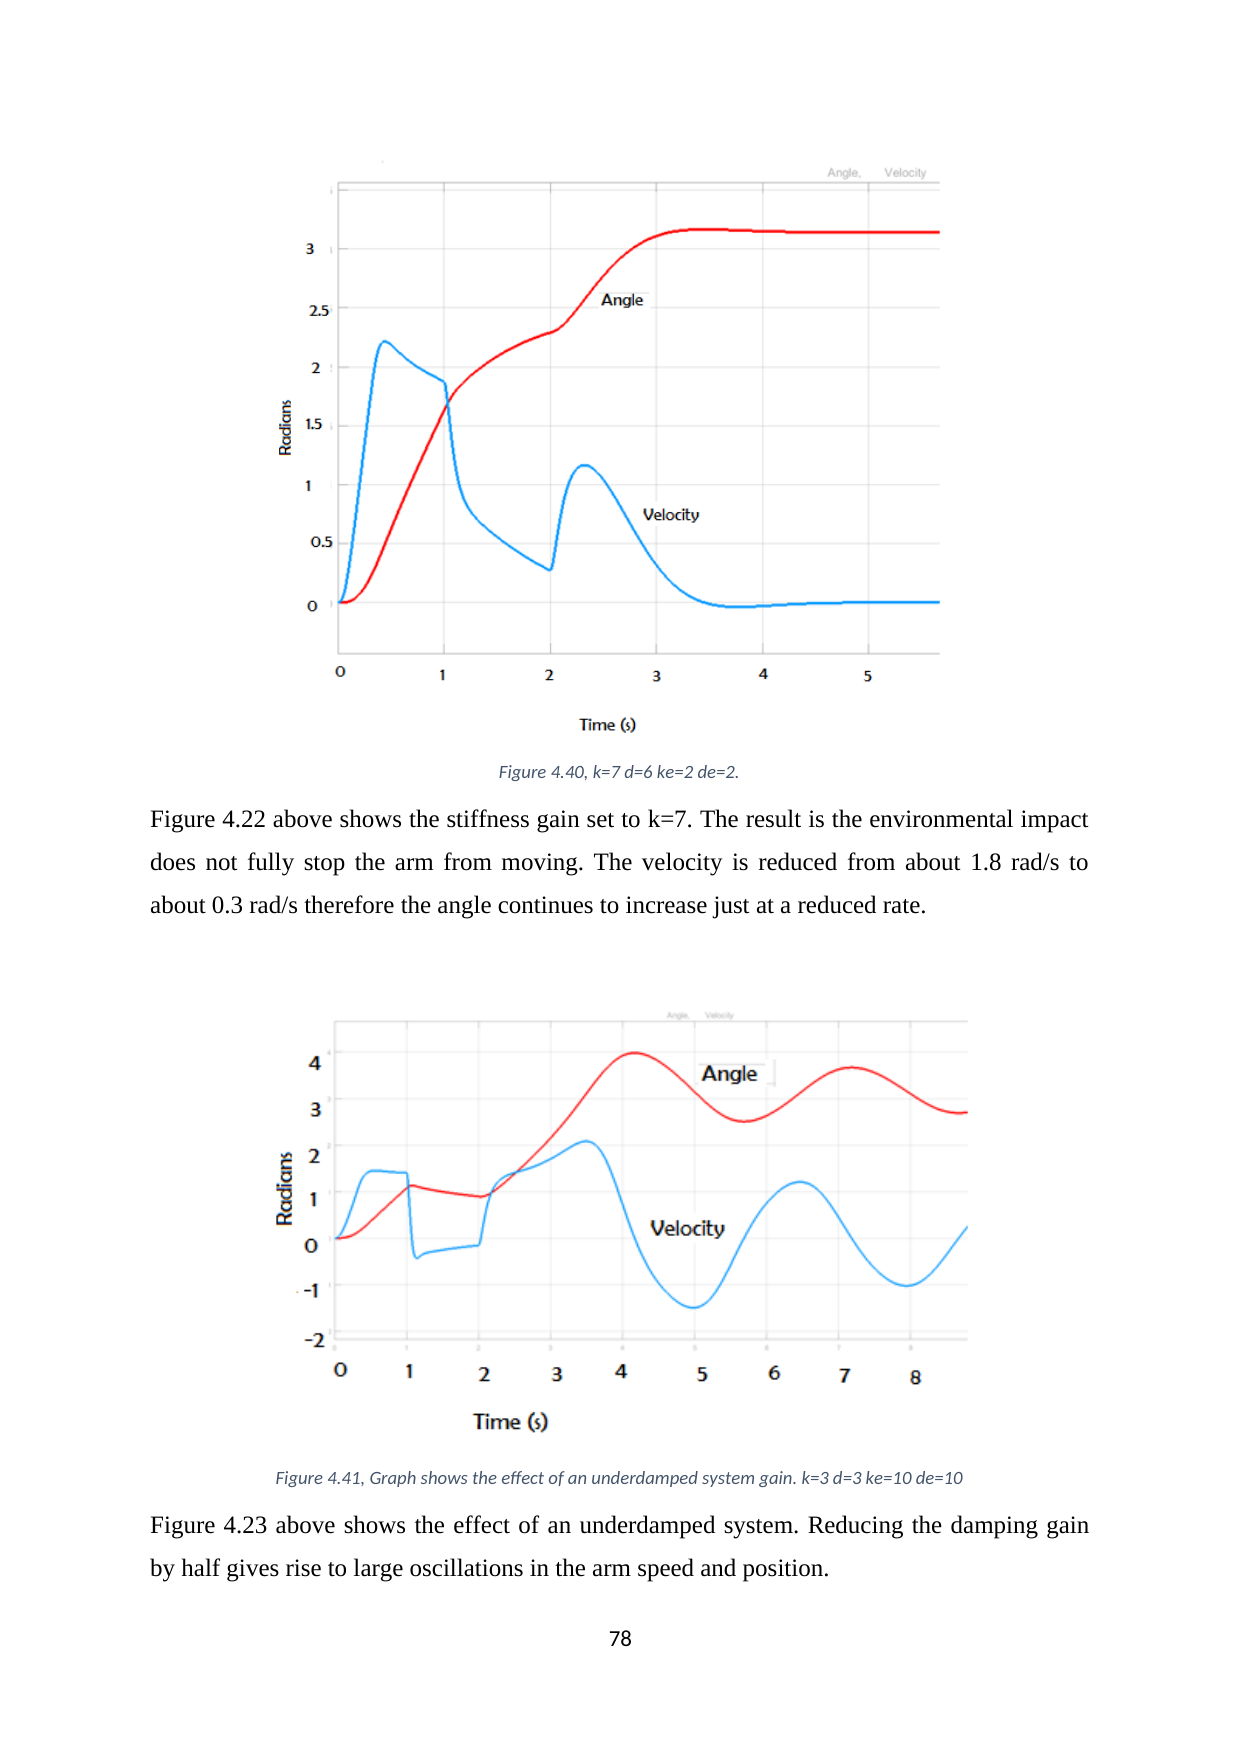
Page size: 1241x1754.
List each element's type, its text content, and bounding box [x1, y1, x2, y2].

picture [272, 996, 968, 1448]
text Figure 4.23 above shows the effect of an underdamped system. Reducing the damping gain by half gives rise to large oscillations in the arm speed and position. [150, 1510, 1090, 1582]
text Figure 4.22 above shows the stiffness gain set to k=7. The result is the environmental impact does not fully stop the arm from moving. The velocity is reduced from about 1.8 rad/s to about 0.3 rad/s therefore the angle continues to increase just at a reduced rate. [150, 804, 1090, 919]
picture [271, 150, 969, 741]
